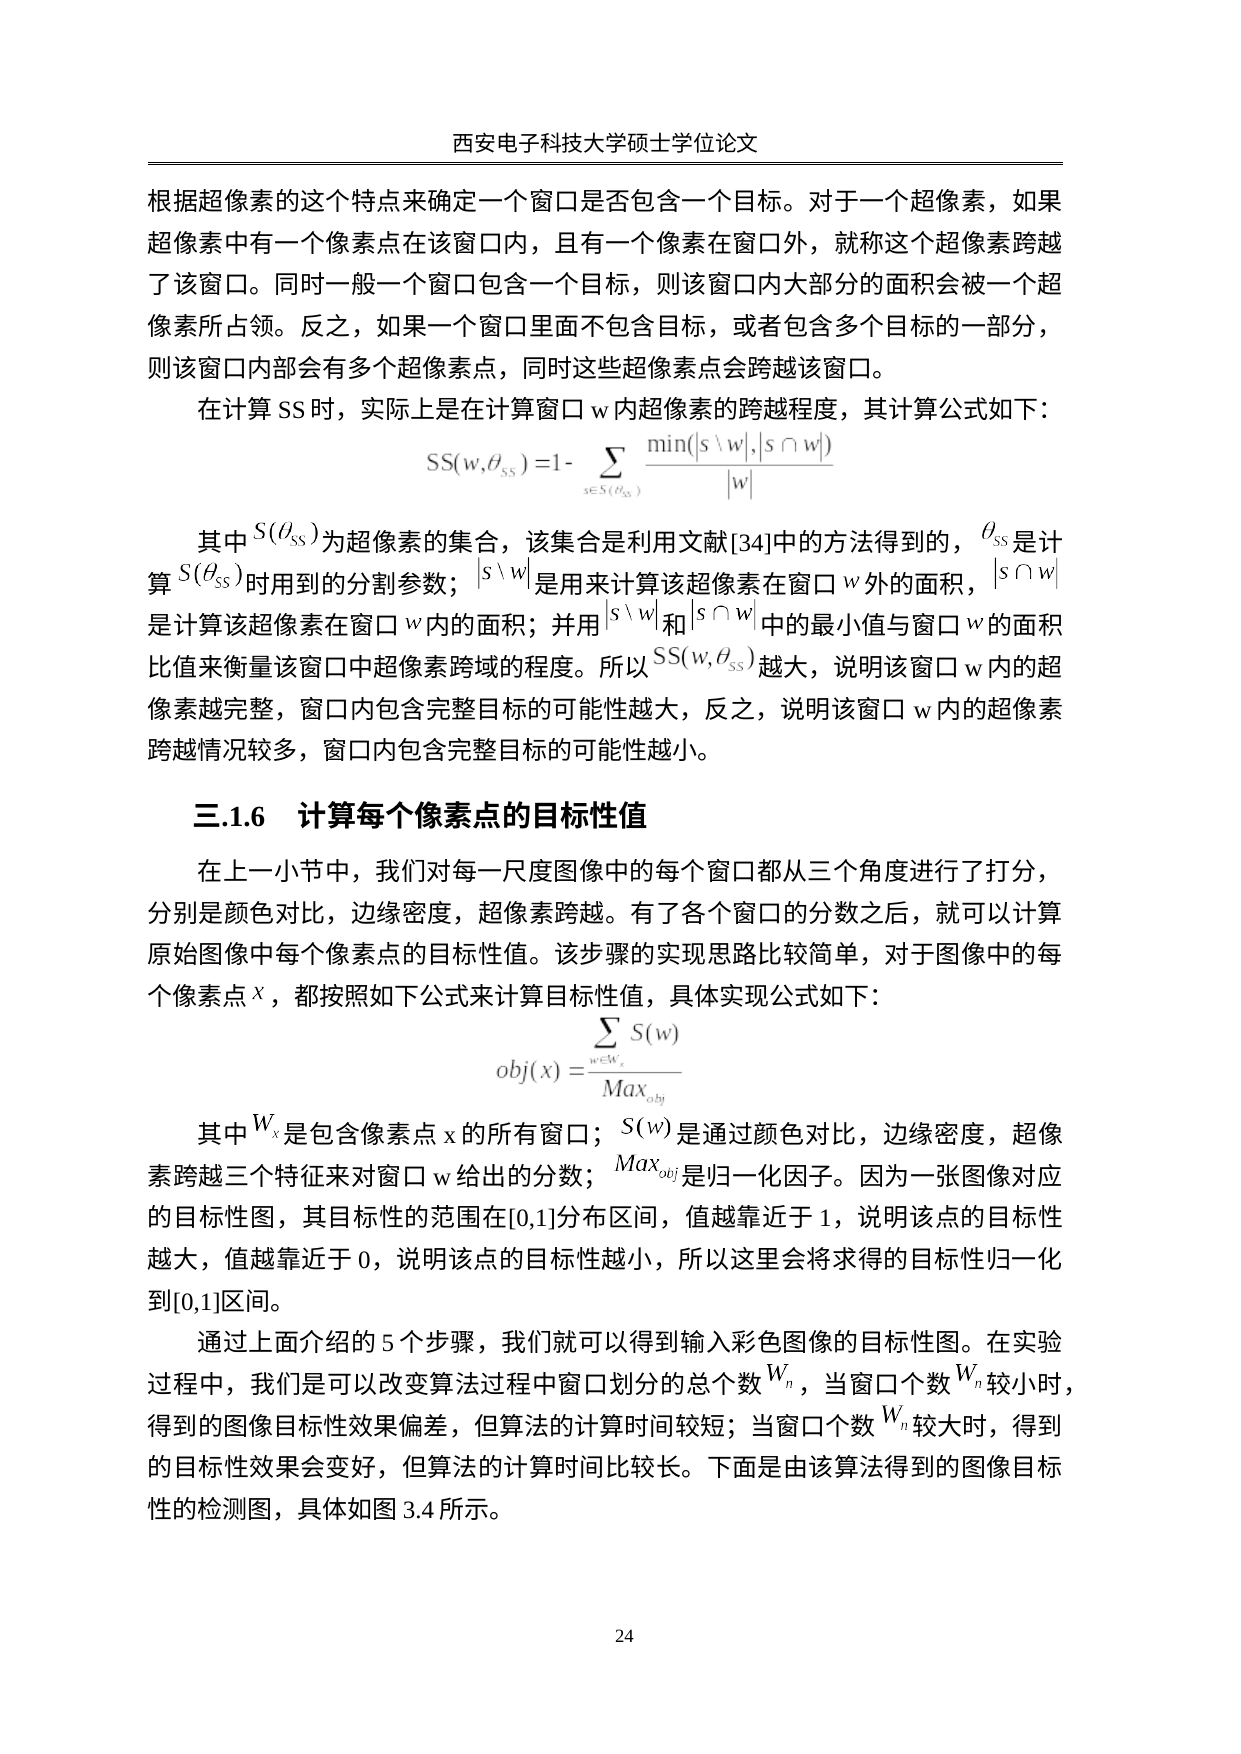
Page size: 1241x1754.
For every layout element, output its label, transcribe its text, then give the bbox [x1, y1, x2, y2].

text 在计算SS时，实际上是在计算窗口w内超像素的跨越程度，其计算公式如下： [148, 386, 1063, 427]
subtitle 计算每个像素点的目标性值 [192, 793, 1063, 835]
text 在上一小节中，我们对每一尺度图像中的每个窗口都从三个角度进行了打分，分别是颜色对比，边缘密度，超像素跨越。有了各个窗口的分数之后，就可以计算原始图像中每个像素点的目标性值。该步骤的实现思路比较简单，对于图像中的每个像素点，都按照如下公式来计算目标性值，具体实现公式如下： [148, 847, 1063, 1014]
text 通过上面介绍的5个步骤，我们就可以得到输入彩色图像的目标性图。在实验过程中，我们是可以改变算法过程中窗口划分的总个数，当窗口个数较小时，得到的图像目标性效果偏差，但算法的计算时间较短；当窗口个数较大时，得到的目标性效果会变好，但算法的计算时间比较长。下面是由该算法得到的图像目标性的检测图，具体如图3.4所示。 [148, 1318, 1063, 1527]
text 其中是包含像素点x的所有窗口；是通过颜色对比，边缘密度，超像素跨越三个特征来对窗口w给出的分数；是归一化因子。因为一张图像对应的目标性图，其目标性的范围在[0,1]分布区间，值越靠近于1，说明该点的目标性越大，值越靠近于0，说明该点的目标性越小，所以这里会将求得的目标性归一化到[0,1]区间。 [148, 1110, 1063, 1318]
text 其中为超像素的集合，该集合是利用文献[34]中的方法得到的，是计算时用到的分割参数；是用来计算该超像素在窗口外的面积，是计算该超像素在窗口内的面积；并用和中的最小值与窗口的面积比值来衡量该窗口中超像素跨域的程度。所以越大，说明该窗口w内的超像素越完整，窗口内包含完整目标的可能性越大，反之，说明该窗口w内的超像素跨越情况较多，窗口内包含完整目标的可能性越小。 [148, 518, 1063, 768]
